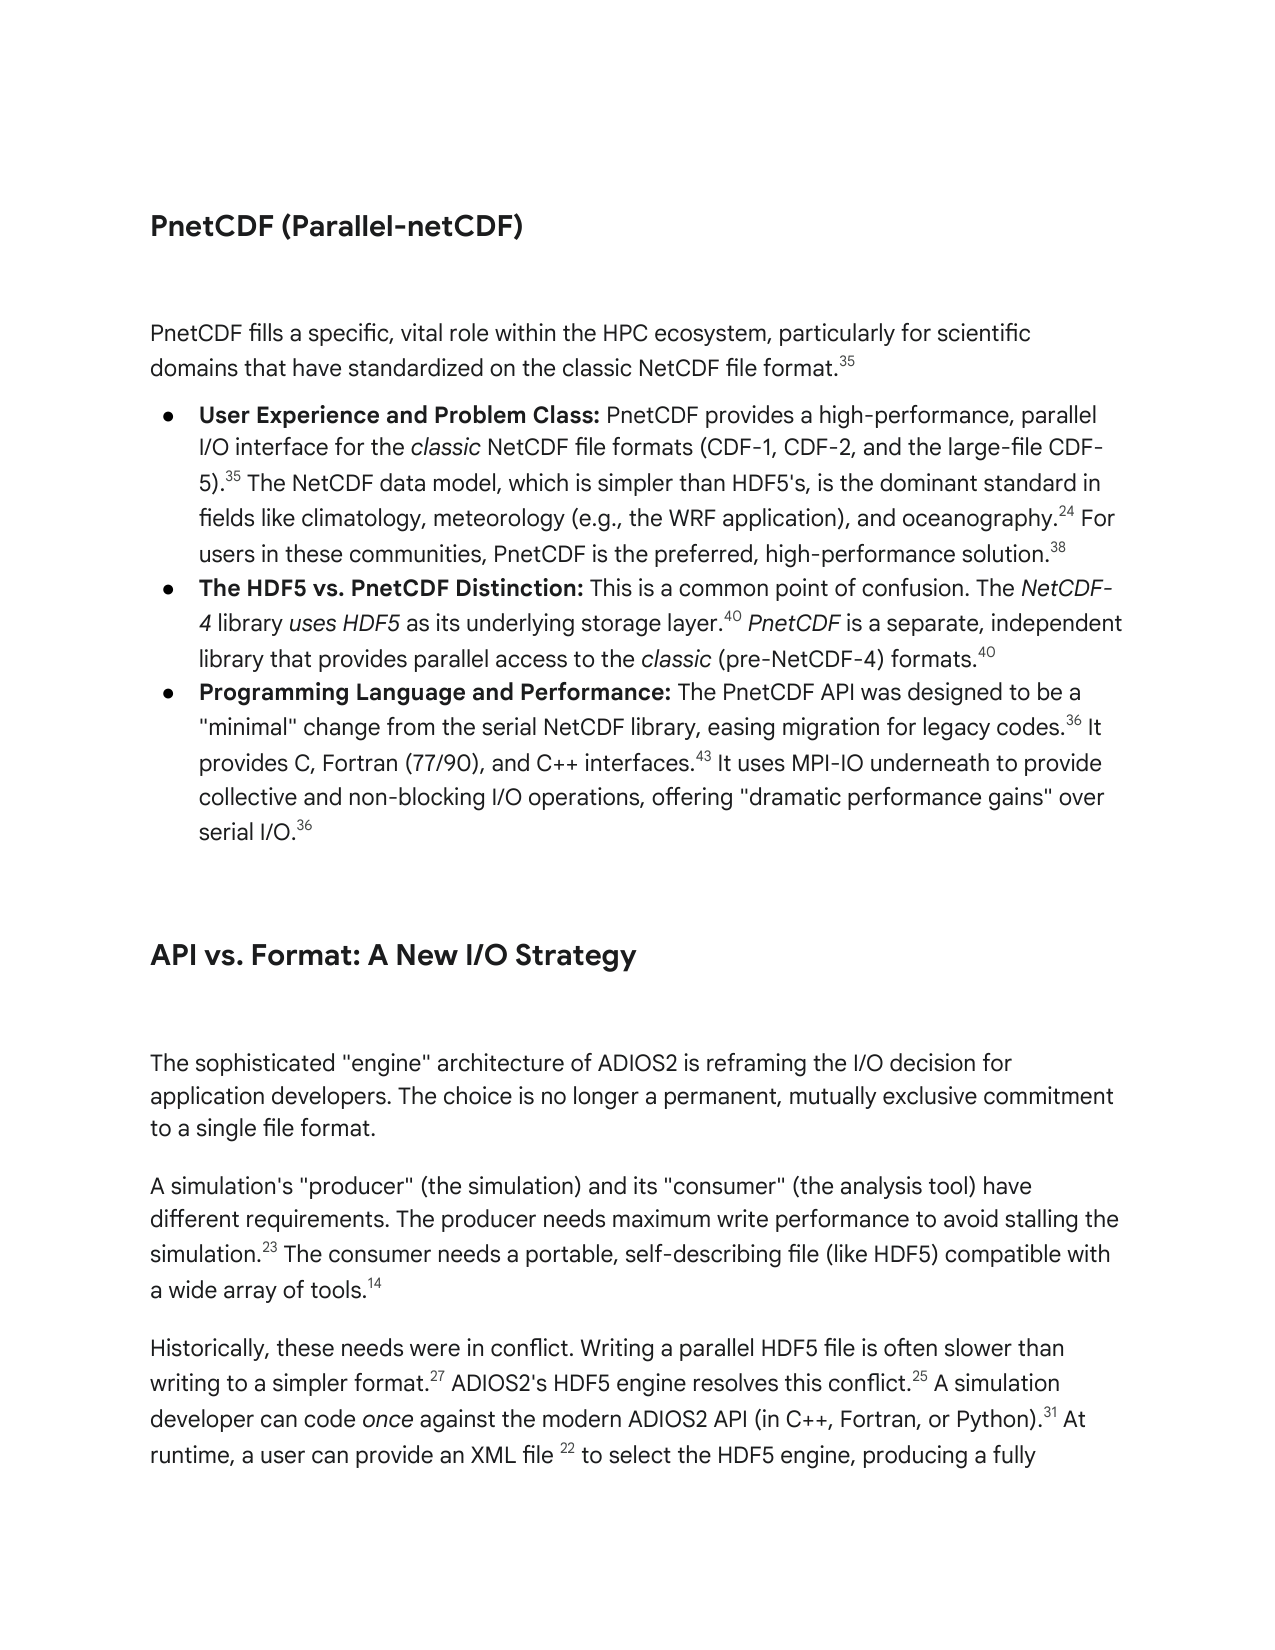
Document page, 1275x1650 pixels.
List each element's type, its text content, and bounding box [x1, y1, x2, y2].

text PnetCDF fills a specific, vital role within the HPC ecosystem, particularly for scientific domains that have standardized on the classic NetCDF file format.35 [150, 319, 1125, 384]
text The sophisticated "engine" architecture of ADIOS2 is reframing the I/O decision for application developers. The choice is no longer a permanent, mutually exclusive commitment to a single file format. [150, 1049, 1125, 1143]
list Programming Language and Performance: The PnetCDF API was designed to be a "minimal" change from the serial NetCDF library, easing migration for legacy codes.36 It provides C, Fortran (77/90), and C++ interfaces.43 It uses MPI-IO underneath to provide collective and non-blocking I/O operations, offering "dramatic performance gains" over serial I/O.36 [161, 678, 1125, 847]
subtitle PnetCDF (Parallel-netCDF) [150, 208, 1125, 244]
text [150, 1334, 1125, 1471]
list The HDF5 vs. PnetCDF Distinction: This is a common point of confusion. The NetCDF-4 library uses HDF5 as its underlying storage layer.40 PnetCDF is a separate, independent library that provides parallel access to the classic (pre-NetCDF-4) formats.40 [161, 574, 1125, 674]
text A simulation's "producer" (the simulation) and its "consumer" (the analysis tool) have different requirements. The producer needs maximum write performance to avoid stalling the simulation.23 The consumer needs a portable, self-describing file (like HDF5) compatible with a wide array of tools.14 [150, 1172, 1125, 1305]
list User Experience and Problem Class: PnetCDF provides a high-performance, parallel I/O interface for the classic NetCDF file formats (CDF-1, CDF-2, and the large-file CDF-5).35 The NetCDF data model, which is simpler than HDF5's, is the dominant standard in fields like climatology, meteorology (e.g., the WRF application), and oceanography.24 For users in these communities, PnetCDF is the preferred, high-performance solution.38 [161, 401, 1125, 569]
subtitle API vs. Format: A New I/O Strategy [150, 937, 1125, 974]
